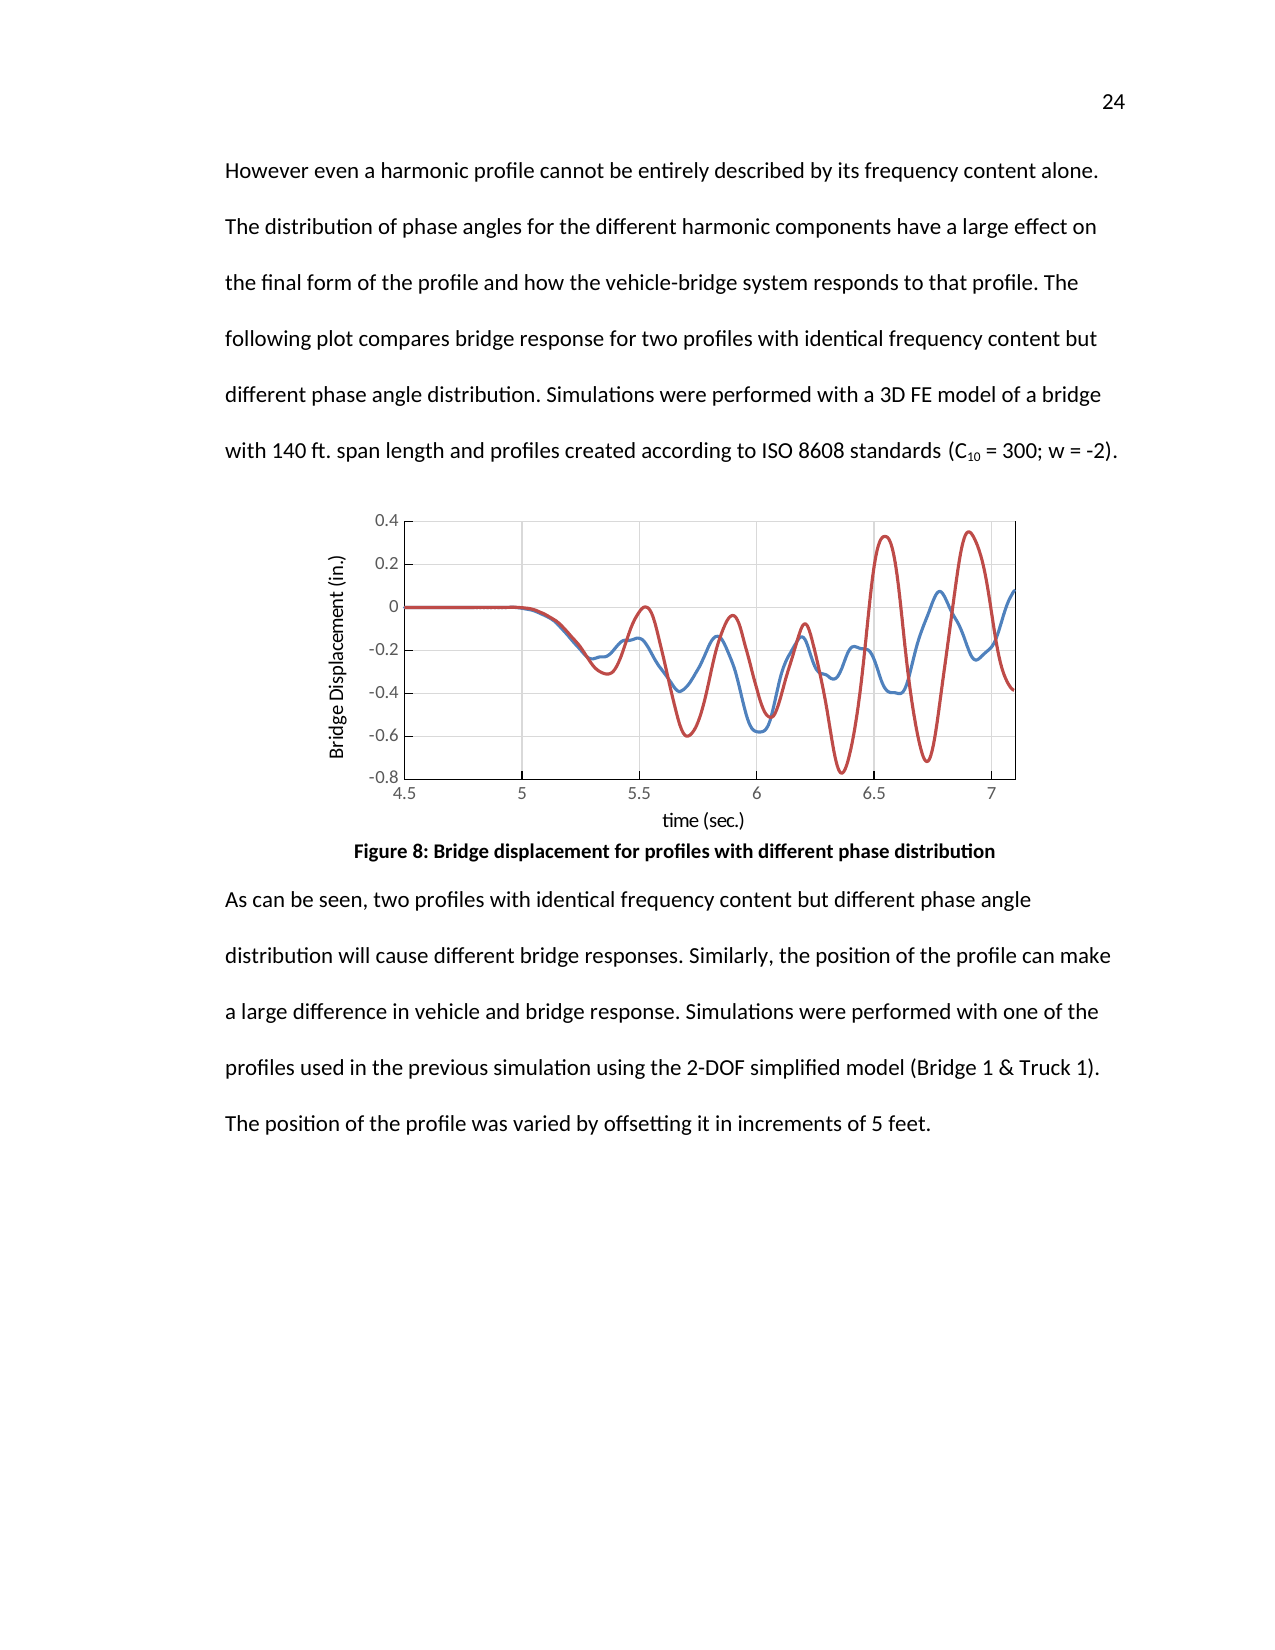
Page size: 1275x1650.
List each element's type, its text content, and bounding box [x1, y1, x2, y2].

text However even a harmonic profile cannot be entirely described by its frequency content alone. The distribution of phase angles for the different harmonic components have a large effect on the final form of the profile and how the vehicle-bridge system responds to that profile. The following plot compares bridge response for two profiles with identical frequency content but different phase angle distribution. Simulations were performed with a 3D FE model of a bridge with 140 ft. span length and profiles created according to ISO 8608 standards (C10 = 300; w = -2). [225, 156, 1125, 464]
text As can be seen, two profiles with identical frequency content but different phase angle distribution will cause different bridge responses. Similarly, the position of the profile can make a large difference in vehicle and bridge response. Simulations were performed with one of the profiles used in the previous simulation using the 2-DOF simplified model (Bridge 1 & Truck 1). The position of the profile was varied by offsetting it in increments of 5 feet. [225, 885, 1125, 1137]
